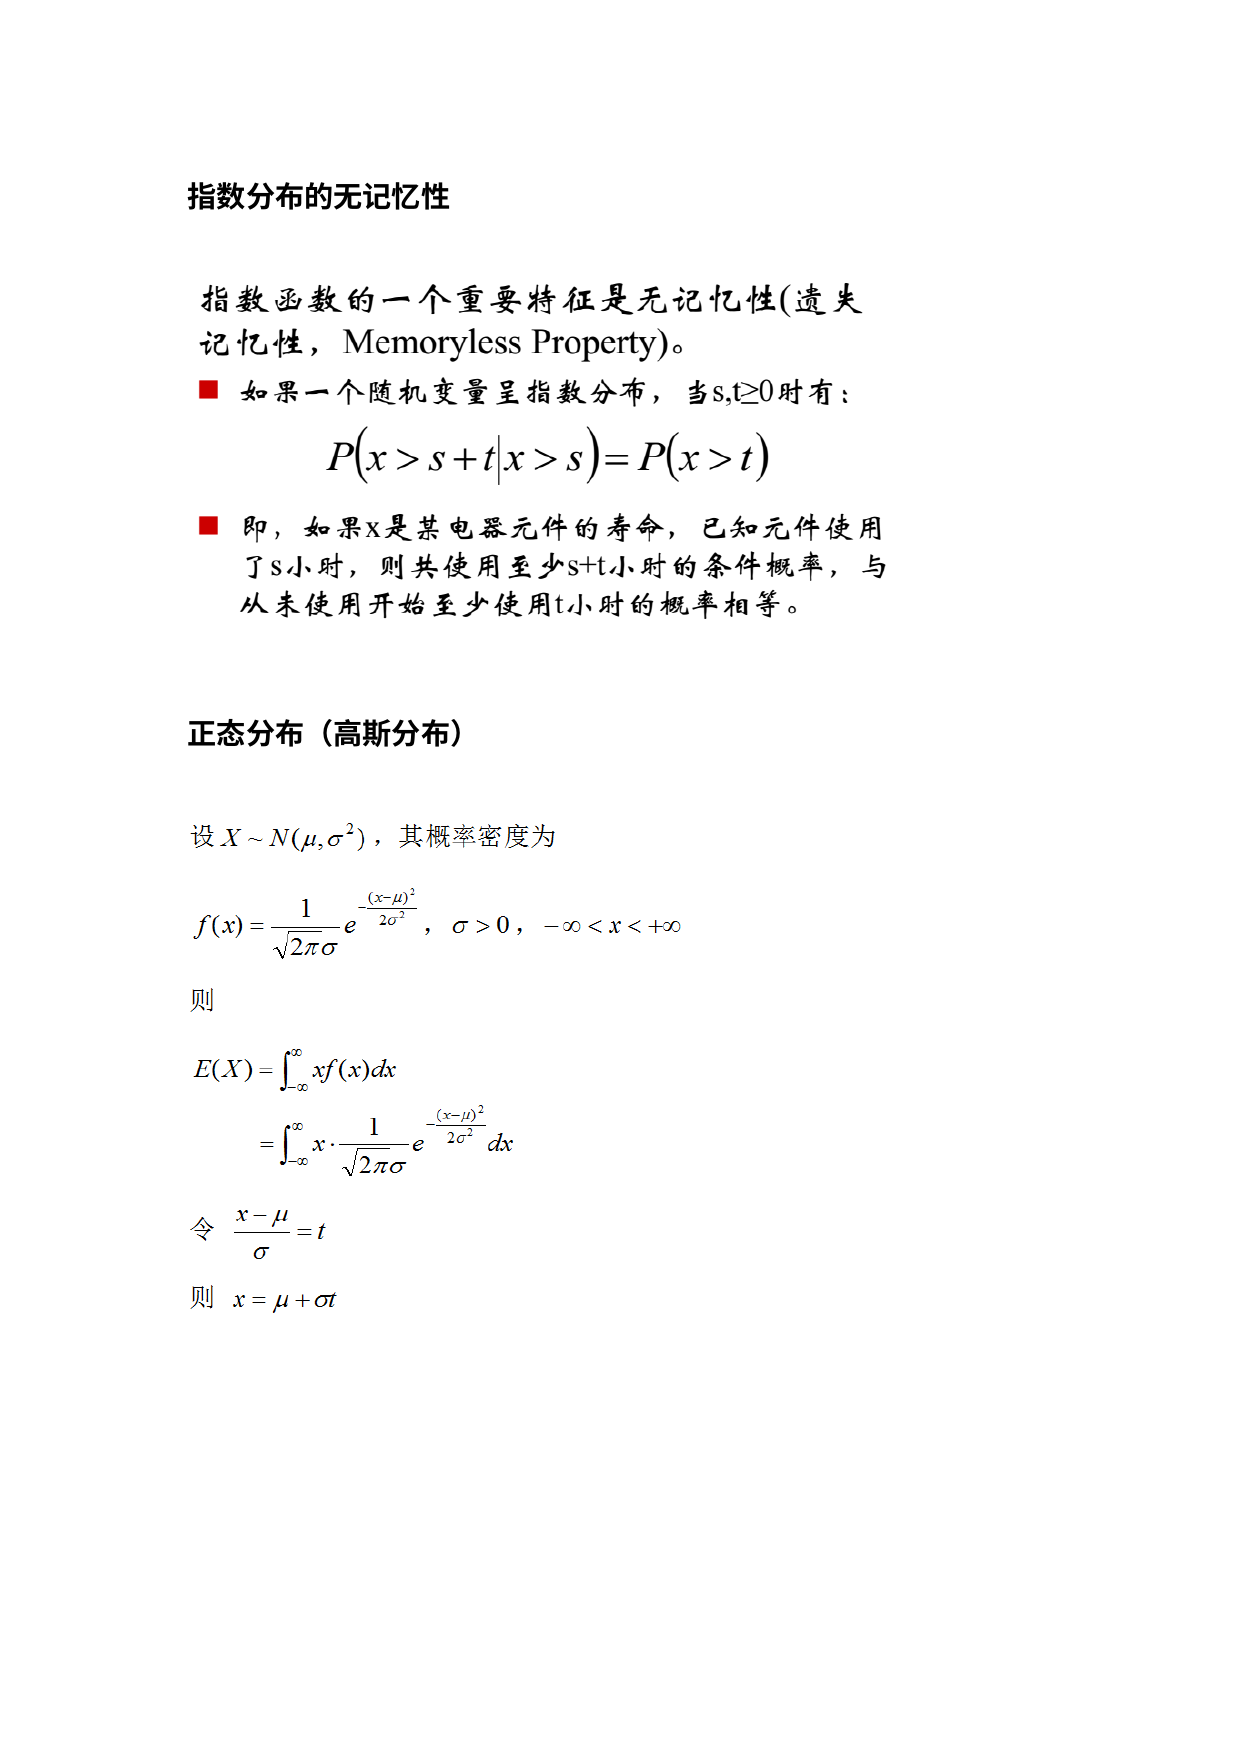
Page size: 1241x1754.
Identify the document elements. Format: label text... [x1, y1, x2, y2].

subtitle 正态分布（高斯分布） [187, 699, 1053, 764]
picture [187, 280, 891, 623]
subtitle 指数分布的无记忆性 [187, 162, 1053, 227]
picture [187, 818, 688, 1320]
